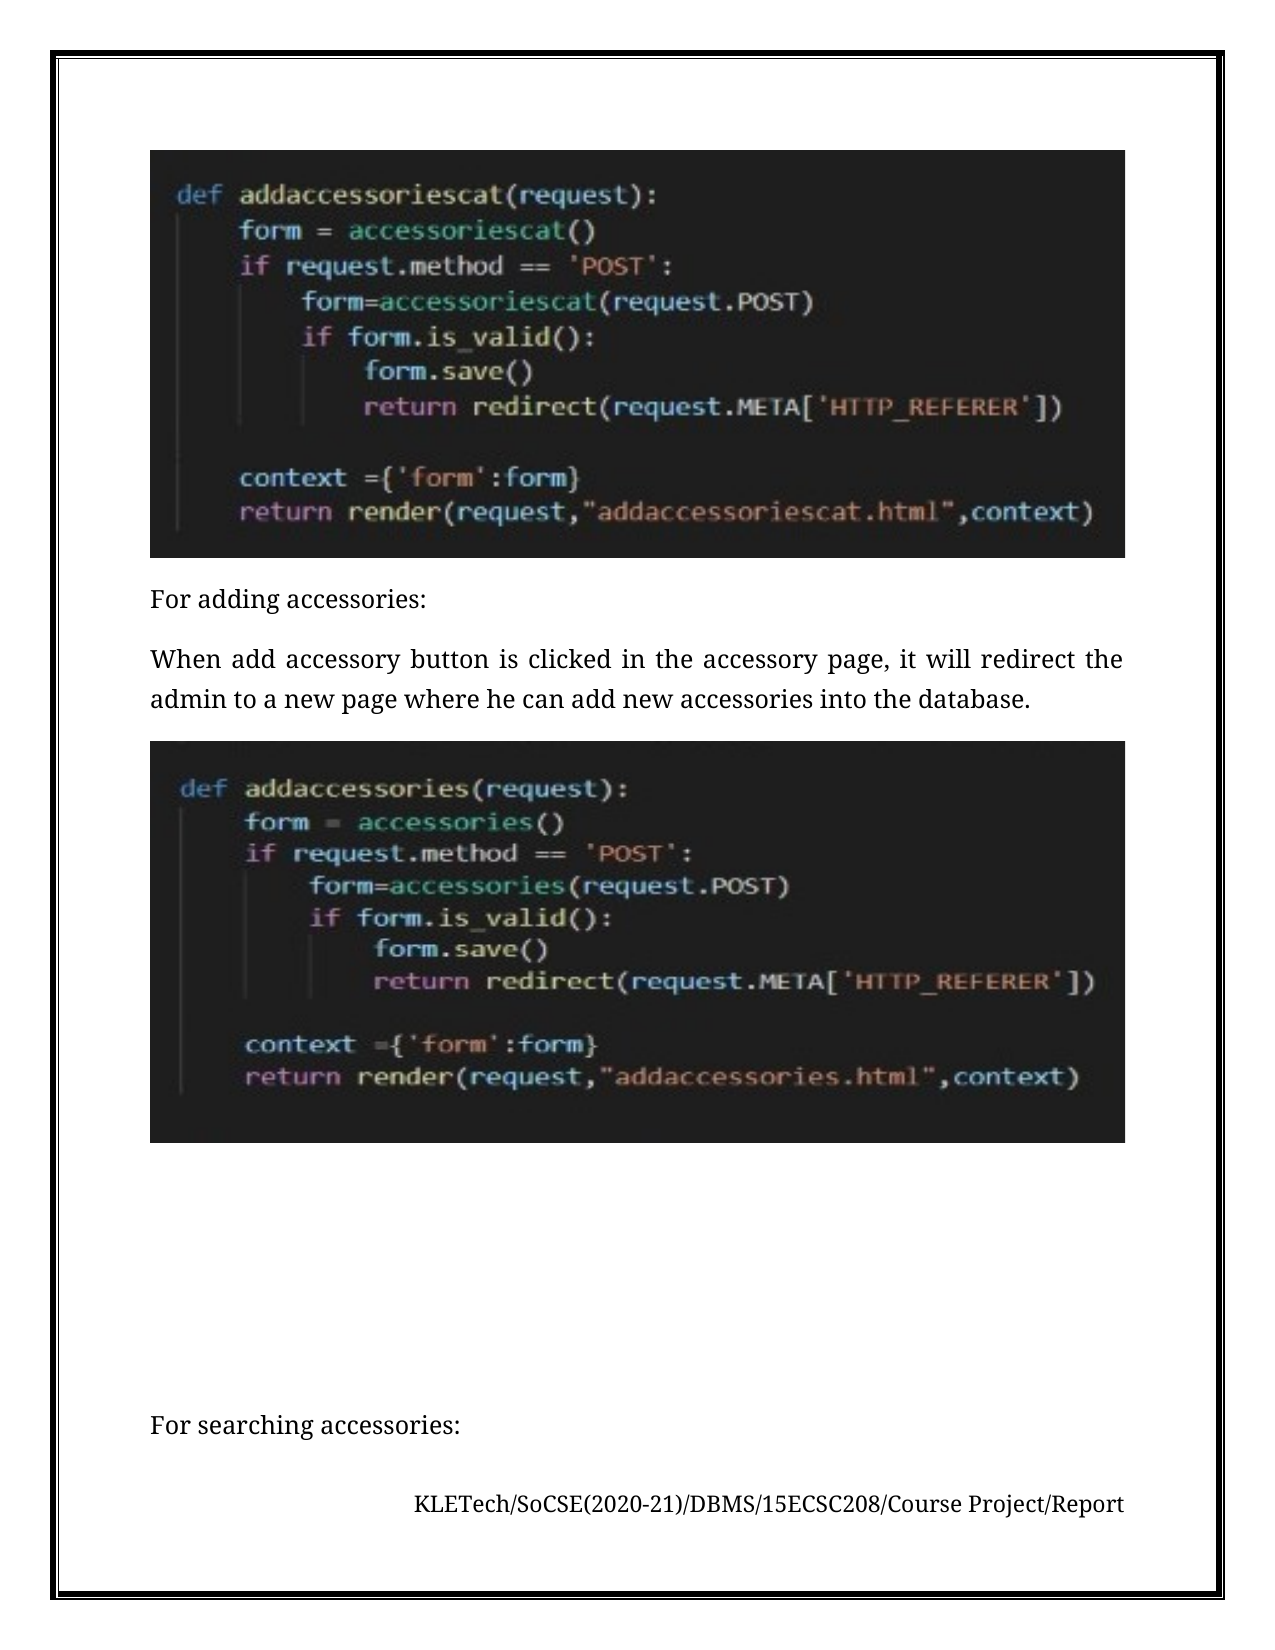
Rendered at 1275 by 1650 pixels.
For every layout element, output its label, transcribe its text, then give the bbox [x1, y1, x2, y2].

picture [150, 150, 1125, 558]
text For searching accessories: [150, 1407, 1125, 1442]
text For adding accessories: [150, 582, 1125, 616]
picture [150, 741, 1125, 1143]
text When add accessory button is clicked in the accessory page, it will redirect the admin to a new page where he can add new accessories into the database. [150, 642, 1125, 715]
